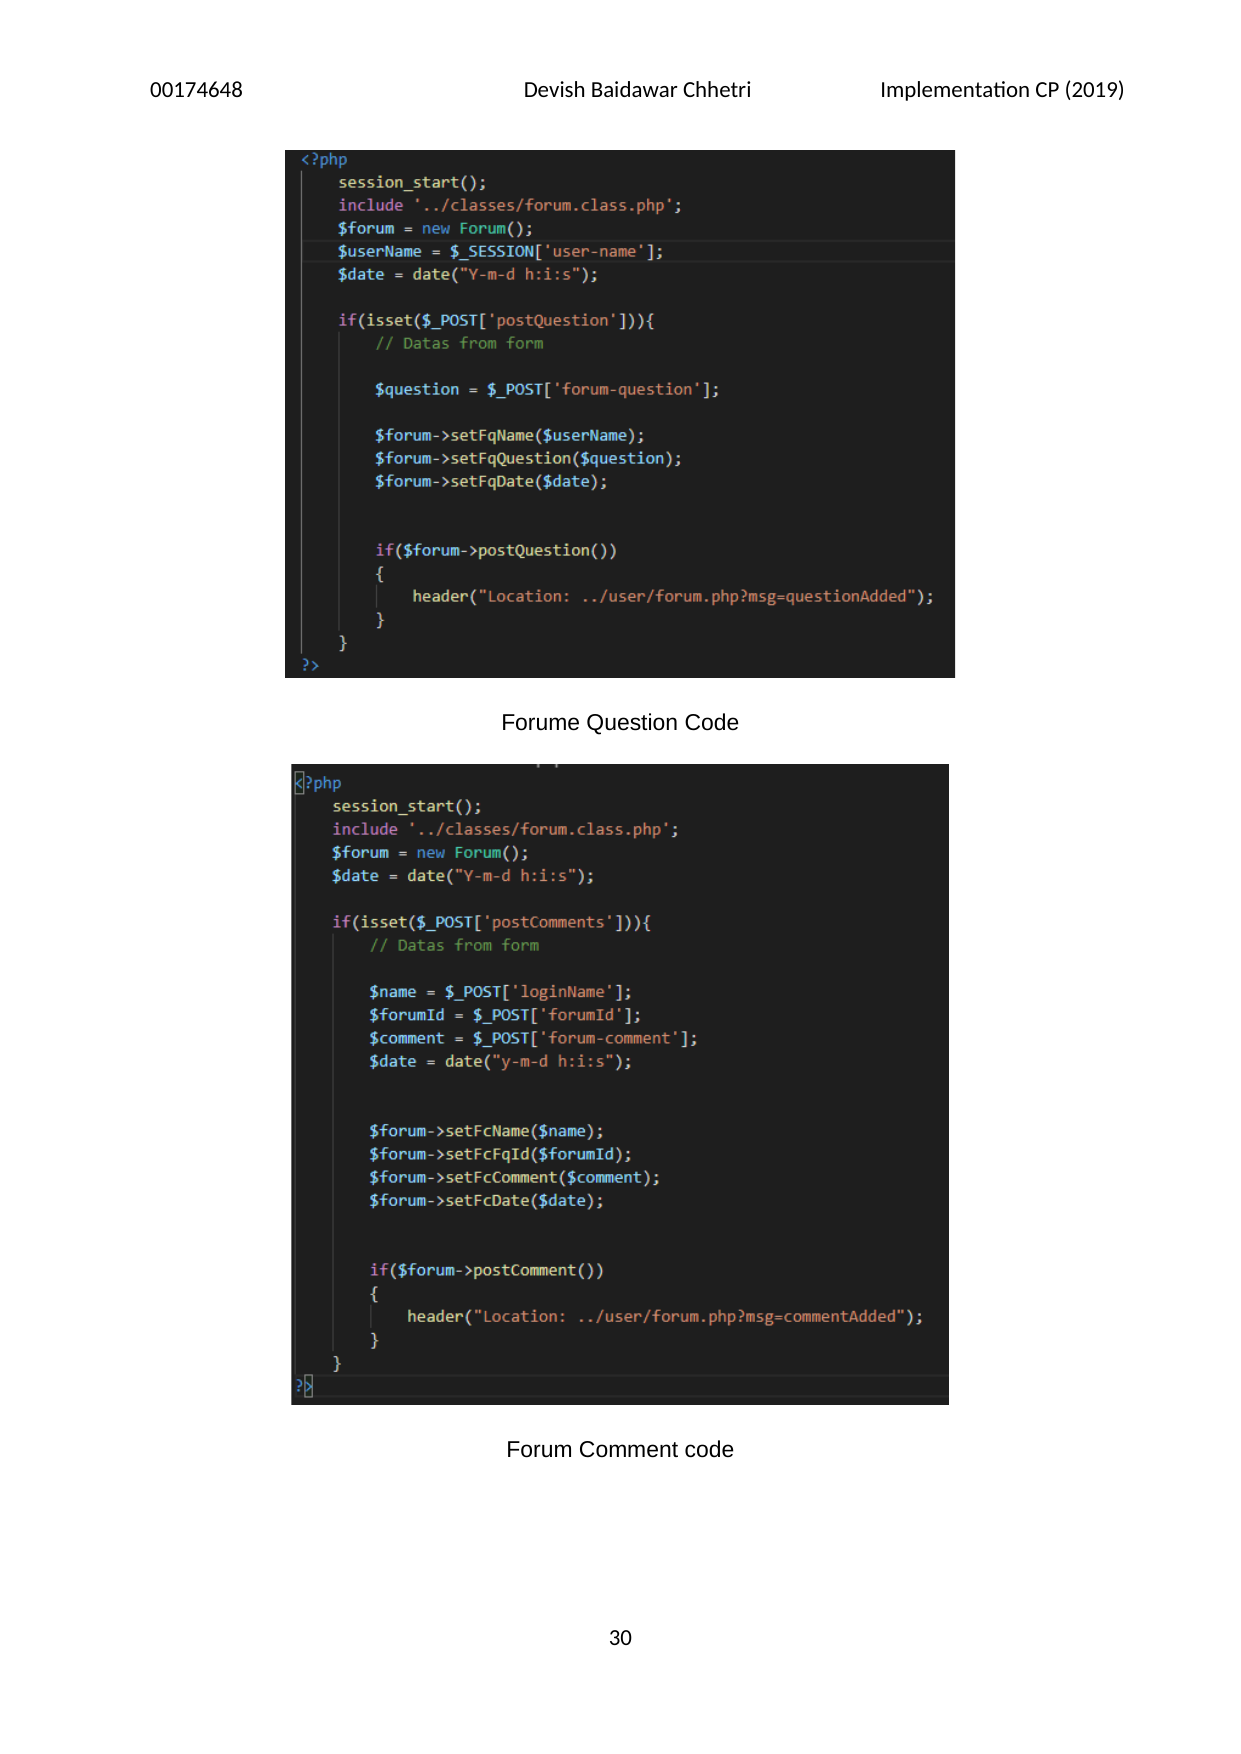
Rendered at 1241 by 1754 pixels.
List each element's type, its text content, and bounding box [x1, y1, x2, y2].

picture [285, 150, 956, 678]
text Forume Question Code [150, 708, 1090, 735]
picture [291, 764, 949, 1405]
text Forum Comment code [150, 1436, 1090, 1462]
